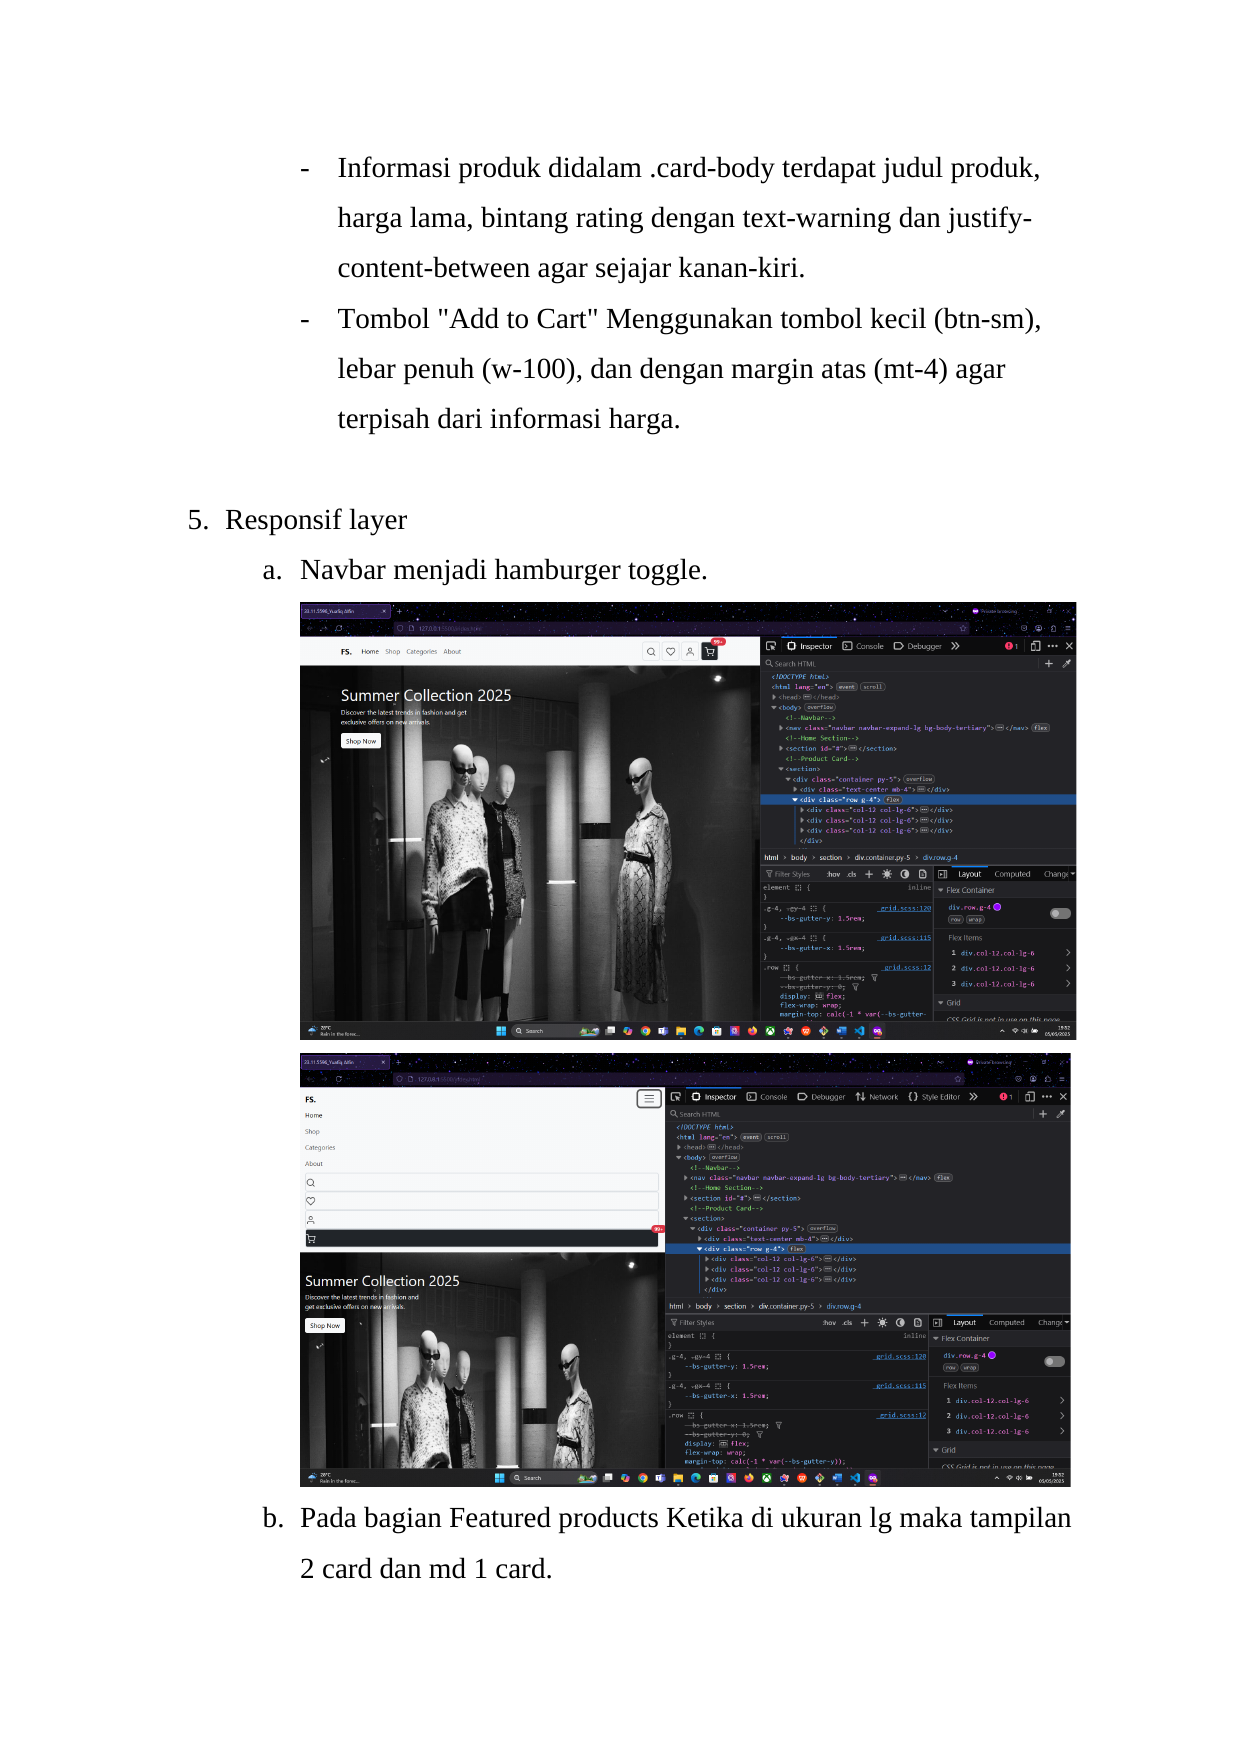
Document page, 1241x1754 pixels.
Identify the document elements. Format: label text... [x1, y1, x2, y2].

picture [300, 1053, 1071, 1487]
list Informasi produk didalam .card-body terdapat judul produk, harga lama, bintang rating dengan text-warning dan justify-content-between agar sejajar kanan-kiri. [300, 150, 1090, 284]
list Navbar menjadi hamburger toggle. [262, 552, 1090, 586]
picture [300, 602, 1077, 1040]
list Pada bagian Featured products Ketika di ukuran lg maka tampilan 2 card dan md 1 card. [262, 1501, 1090, 1584]
list Tombol "Add to Cart" Menggunakan tombol kecil (btn-sm), lebar penuh (w-100), dan dengan margin atas (mt-4) agar terpisah dari informasi harga. [300, 301, 1090, 435]
list Responsif layer [187, 502, 1090, 536]
